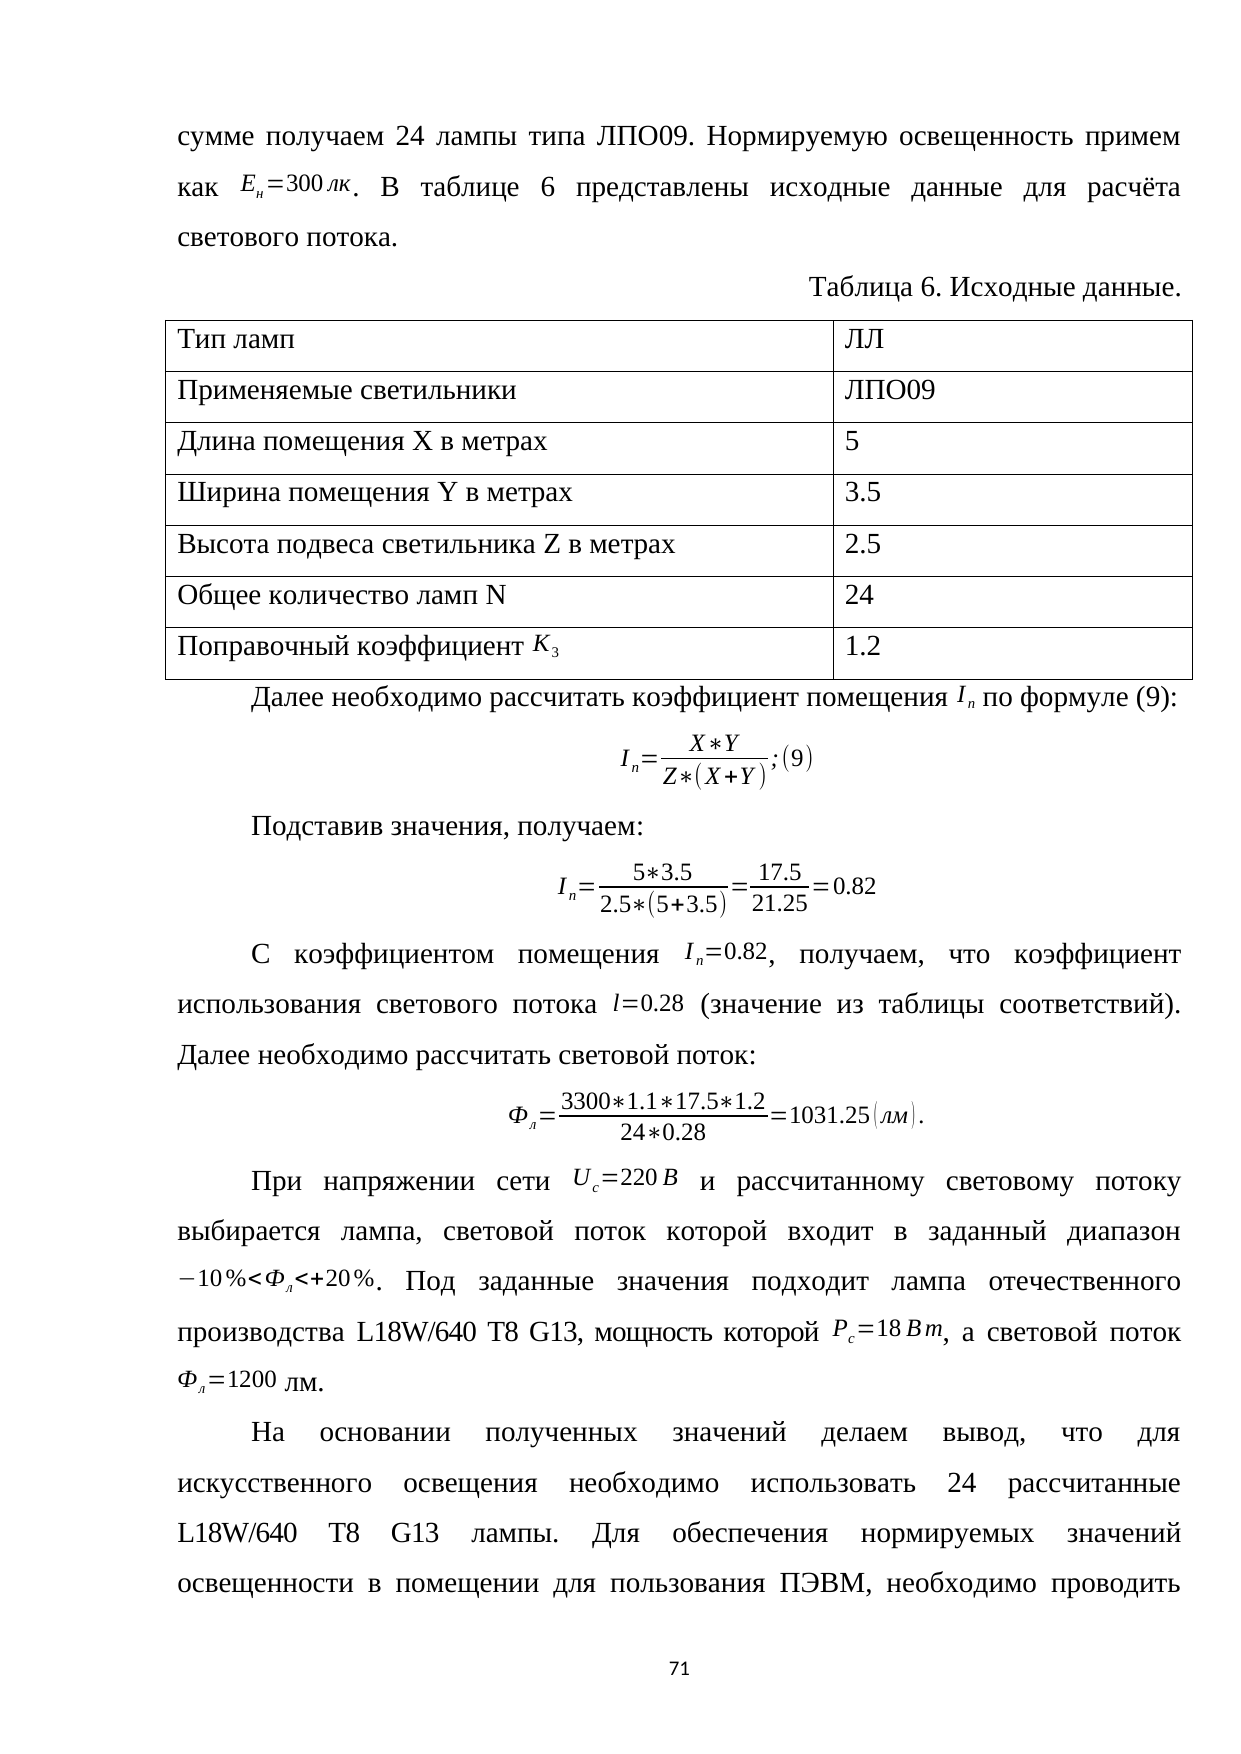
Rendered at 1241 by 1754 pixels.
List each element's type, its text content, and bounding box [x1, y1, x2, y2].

text Далее необходимо рассчитать коэффициент помещения по формуле (9): [177, 680, 1182, 713]
table_cell Длина помещения X в метрах [166, 423, 833, 473]
table_cell 3.5 [834, 475, 1192, 525]
table_cell Общее количество ламп N [166, 577, 833, 627]
table_cell 2.5 [834, 526, 1192, 576]
table_header ЛЛ [834, 321, 1192, 371]
text При напряжении сети и рассчитанному световому потоку выбирается лампа, световой поток которой входит в заданный диапазон . Под заданные значения подходит лампа отечественного производства L18W/640 T8 G13, мощность которой , а световой поток лм. [177, 1163, 1182, 1398]
table_cell Высота подвеса светильника Z в метрах [166, 526, 833, 576]
table_cell 5 [834, 423, 1192, 473]
text С коэффициентом помещения , получаем, что коэффициент использования светового потока (значение из таблицы соответствий). Далее необходимо рассчитать световой поток: [177, 936, 1182, 1070]
table_cell Ширина помещения Y в метрах [166, 475, 833, 525]
table_cell Поправочный коэффициент [166, 628, 833, 678]
table_cell 24 [834, 577, 1192, 627]
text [177, 1414, 1182, 1599]
text Подставив значения, получаем: [177, 808, 1182, 841]
table_cell 1.2 [834, 628, 1192, 678]
table_cell ЛПО09 [834, 372, 1192, 422]
table_header Тип ламп [166, 321, 833, 371]
table_cell Применяемые светильники [166, 372, 833, 422]
text Таблица 6. Исходные данные. [177, 269, 1182, 303]
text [177, 118, 1182, 253]
